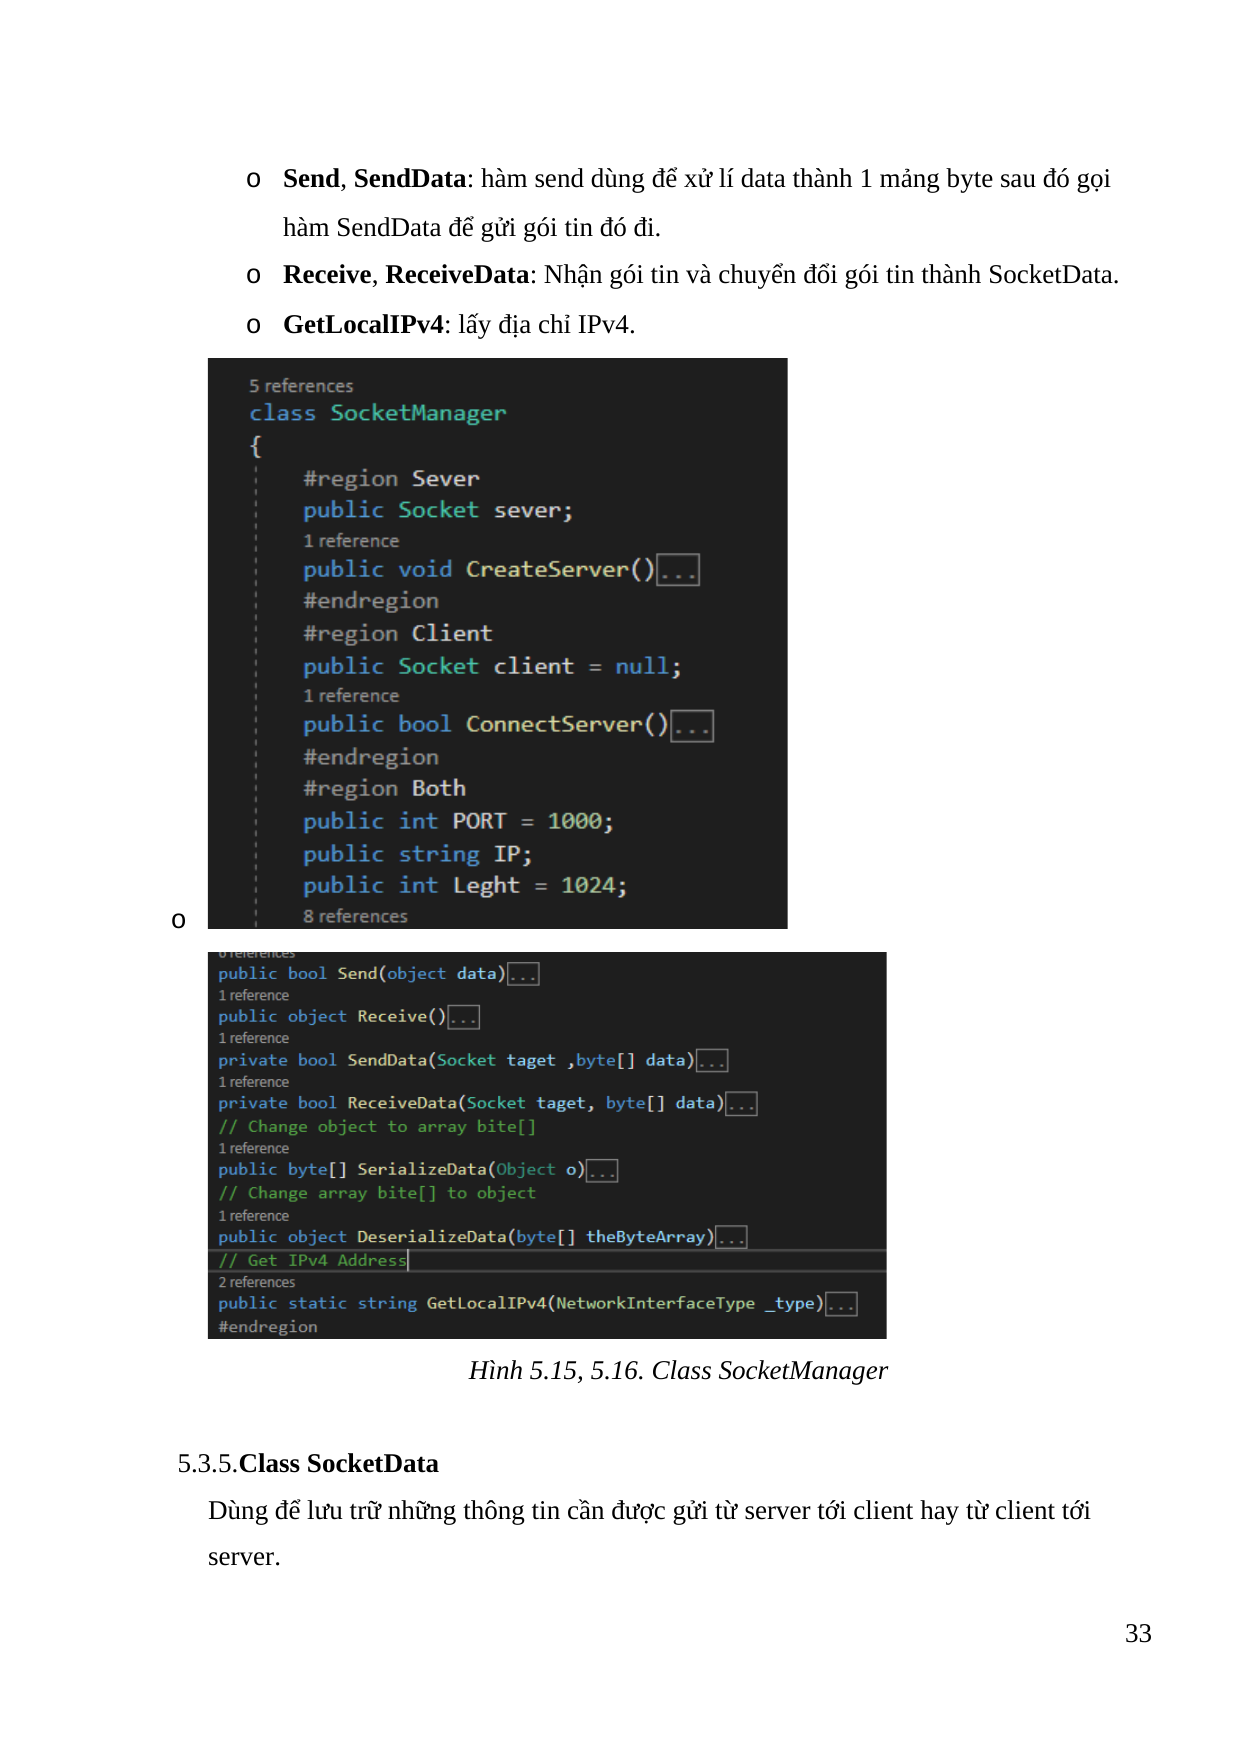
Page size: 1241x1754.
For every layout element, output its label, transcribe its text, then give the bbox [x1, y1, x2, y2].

list Send, SendData: hàm send dùng để xử lí data thành 1 mảng byte sau đó gọi hàm SendData để gửi gói tin đó đi. [245, 162, 1152, 243]
text Hình 5.15, 5.16. Class SocketManager [208, 1354, 1152, 1385]
list Class SocketData [177, 1447, 1152, 1478]
picture [207, 358, 788, 929]
list Receive, ReceiveData: Nhận gói tin và chuyển đổi gói tin thành SocketData. [245, 258, 1152, 292]
picture [207, 952, 887, 1339]
list GetLocalIPv4: lấy địa chỉ IPv4. [245, 308, 1152, 342]
text Dùng để lưu trữ những thông tin cần được gửi từ server tới client hay từ client tới server. [208, 1494, 1152, 1572]
